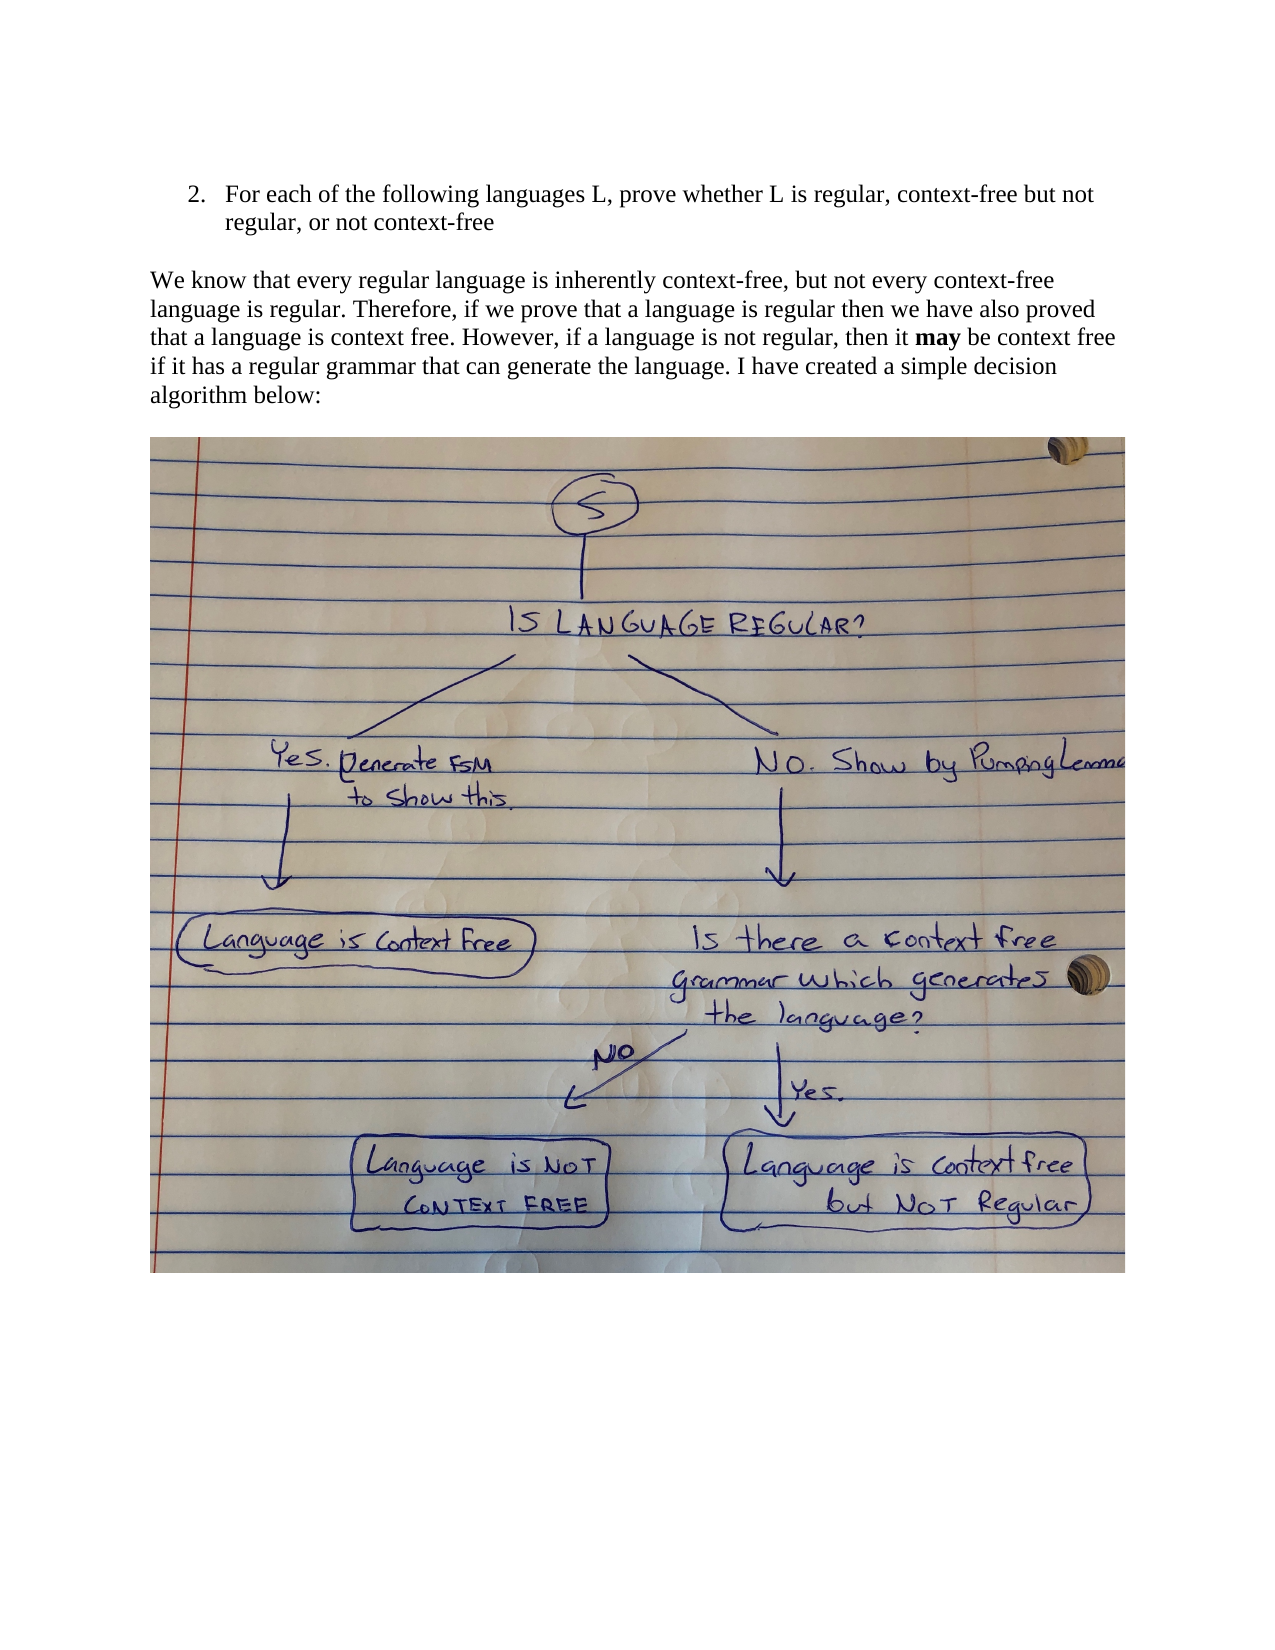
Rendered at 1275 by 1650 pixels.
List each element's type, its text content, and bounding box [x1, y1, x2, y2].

picture [150, 437, 1125, 1273]
text We know that every regular language is inherently context-free, but not every context-free language is regular. Therefore, if we prove that a language is regular then we have also proved that a language is context free. However, if a language is not regular, then it may be context free if it has a regular grammar that can generate the language. I have created a simple decision algorithm below: [150, 265, 1125, 409]
list For each of the following languages L, prove whether L is regular, context-free but not regular, or not context-free [187, 179, 1125, 236]
